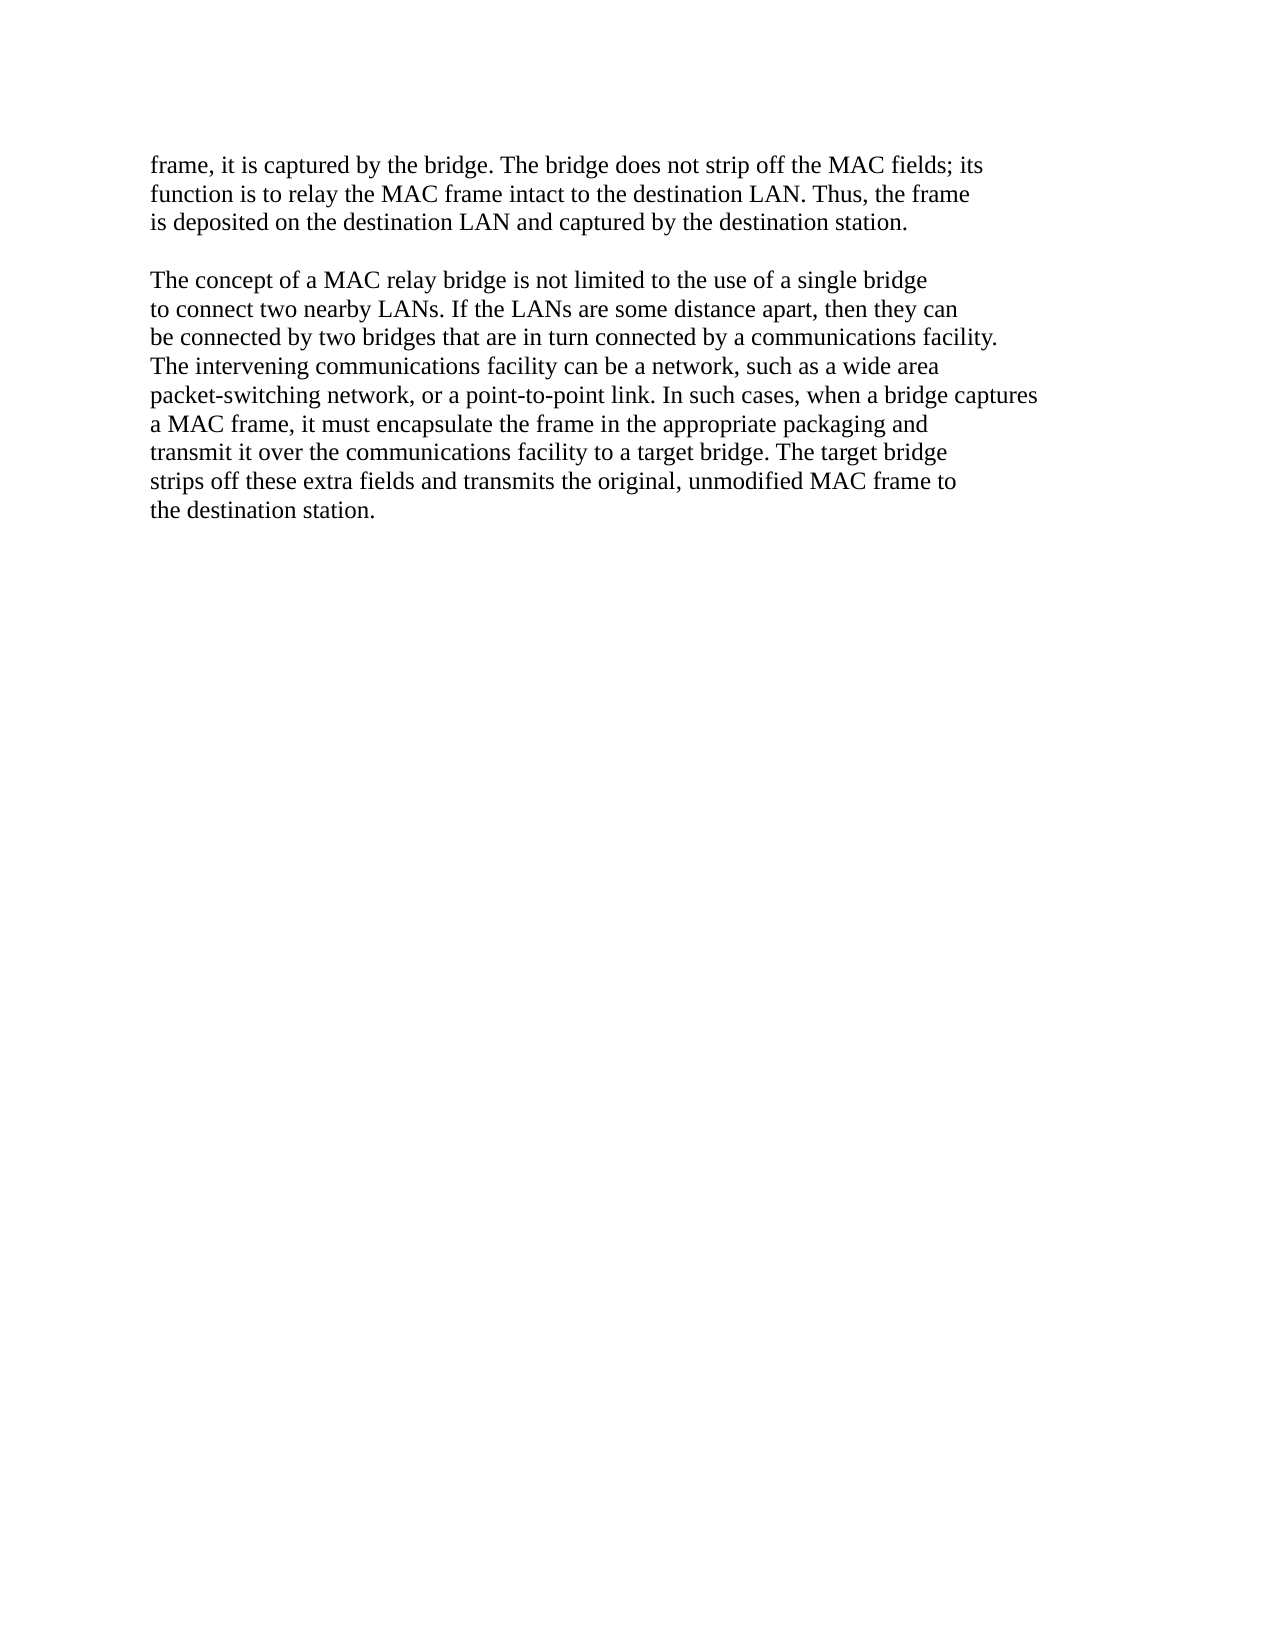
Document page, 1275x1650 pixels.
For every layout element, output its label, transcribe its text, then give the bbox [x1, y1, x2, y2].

text packet-switching network, or a point-to-point link. In such cases, when a bridge captures [150, 380, 1125, 409]
text strips off these extra fields and transmits the original, unmodified MAC frame to [150, 466, 1125, 495]
text the destination station. [150, 495, 1125, 524]
text function is to relay the MAC frame intact to the destination LAN. Thus, the frame [150, 179, 1125, 207]
text is deposited on the destination LAN and captured by the destination station. [150, 207, 1125, 236]
text transmit it over the communications facility to a target bridge. The target bridge [150, 437, 1125, 466]
text frame, it is captured by the bridge. The bridge does not strip off the MAC fields; its [150, 150, 1125, 179]
text a MAC frame, it must encapsulate the frame in the appropriate packaging and [150, 409, 1125, 437]
text to connect two nearby LANs. If the LANs are some distance apart, then they can [150, 294, 1125, 322]
text The concept of a MAC relay bridge is not limited to the use of a single bridge [150, 265, 1125, 294]
text The intervening communications facility can be a network, such as a wide area [150, 351, 1125, 380]
text be connected by two bridges that are in turn connected by a communications facility. [150, 322, 1125, 351]
